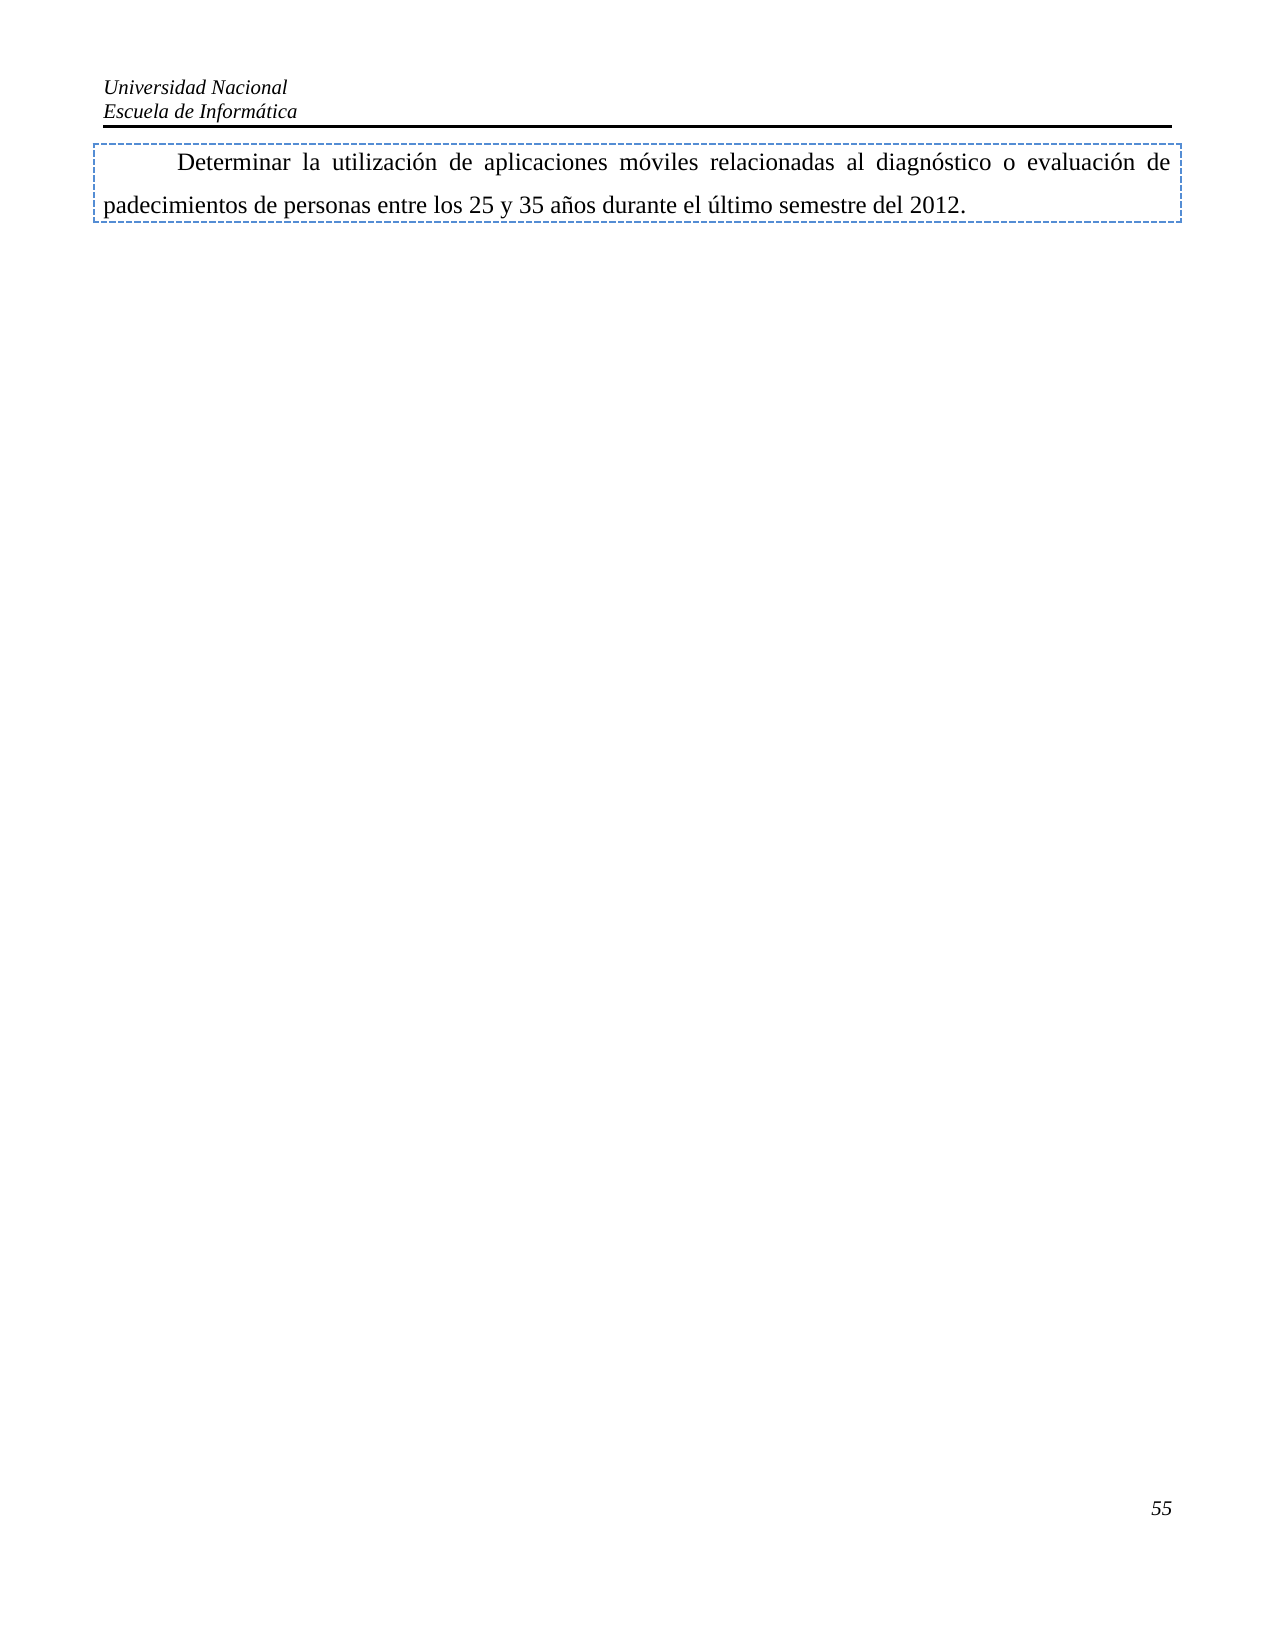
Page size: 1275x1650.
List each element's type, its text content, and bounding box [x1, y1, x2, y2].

text Determinar la utilización de aplicaciones móviles relacionadas al diagnóstico o evaluación de padecimientos de personas entre los 25 y 35 años durante el último semestre del 2012. [93, 143, 1182, 223]
